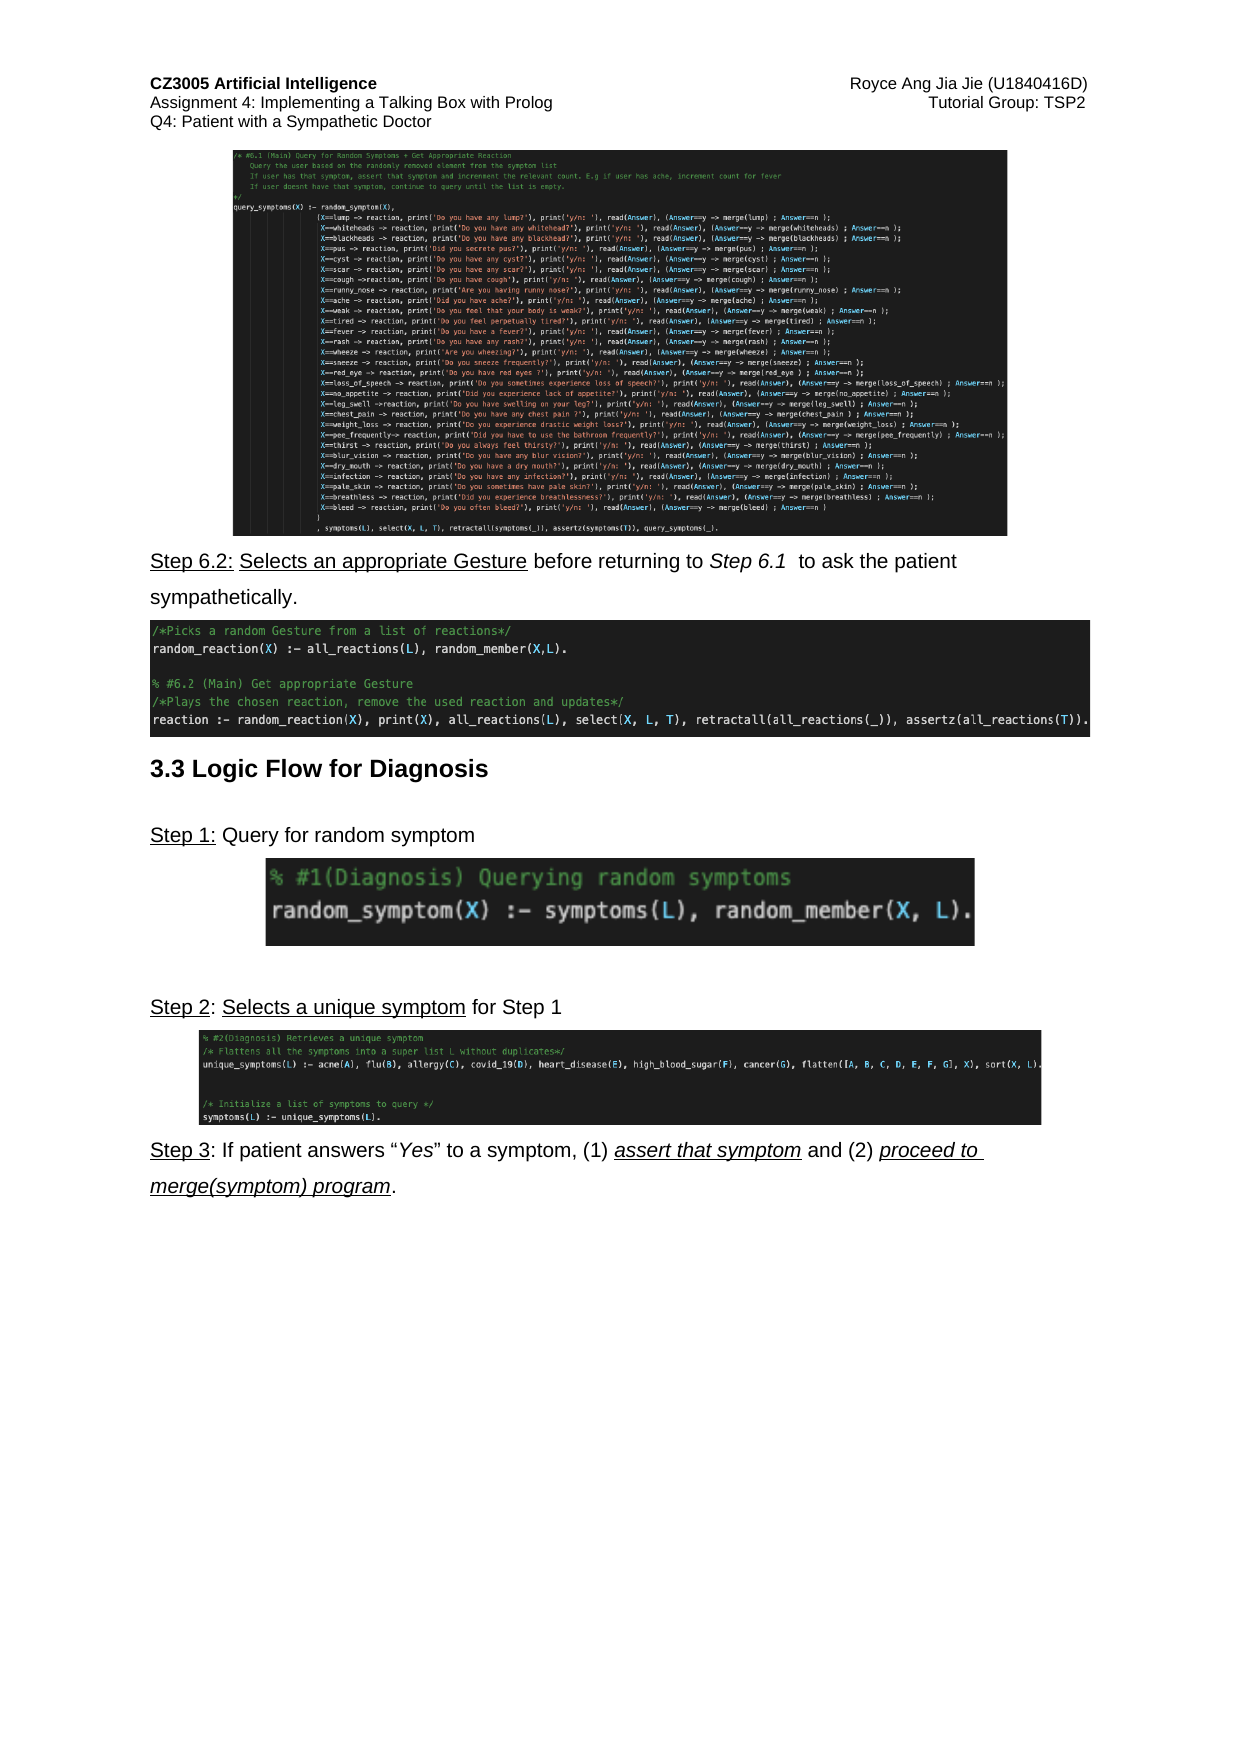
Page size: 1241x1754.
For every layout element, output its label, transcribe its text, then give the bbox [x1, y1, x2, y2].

picture [265, 858, 975, 946]
text Step 6.2: Selects an appropriate Gesture before returning to Step 6.1 to ask the patient sympathetically. [150, 549, 1090, 609]
subtitle 3.3 Logic Flow for Diagnosis [150, 754, 1090, 783]
picture [150, 620, 1091, 737]
picture [232, 150, 1008, 536]
picture [198, 1030, 1042, 1125]
text Step 1: Query for random symptom [150, 823, 1090, 847]
text Step 2: Selects a unique symptom for Step 1 [150, 994, 1090, 1018]
text Step 3: If patient answers “Yes” to a symptom, (1) assert that symptom and (2) proceed to merge(symptom) program. [150, 1138, 1090, 1198]
